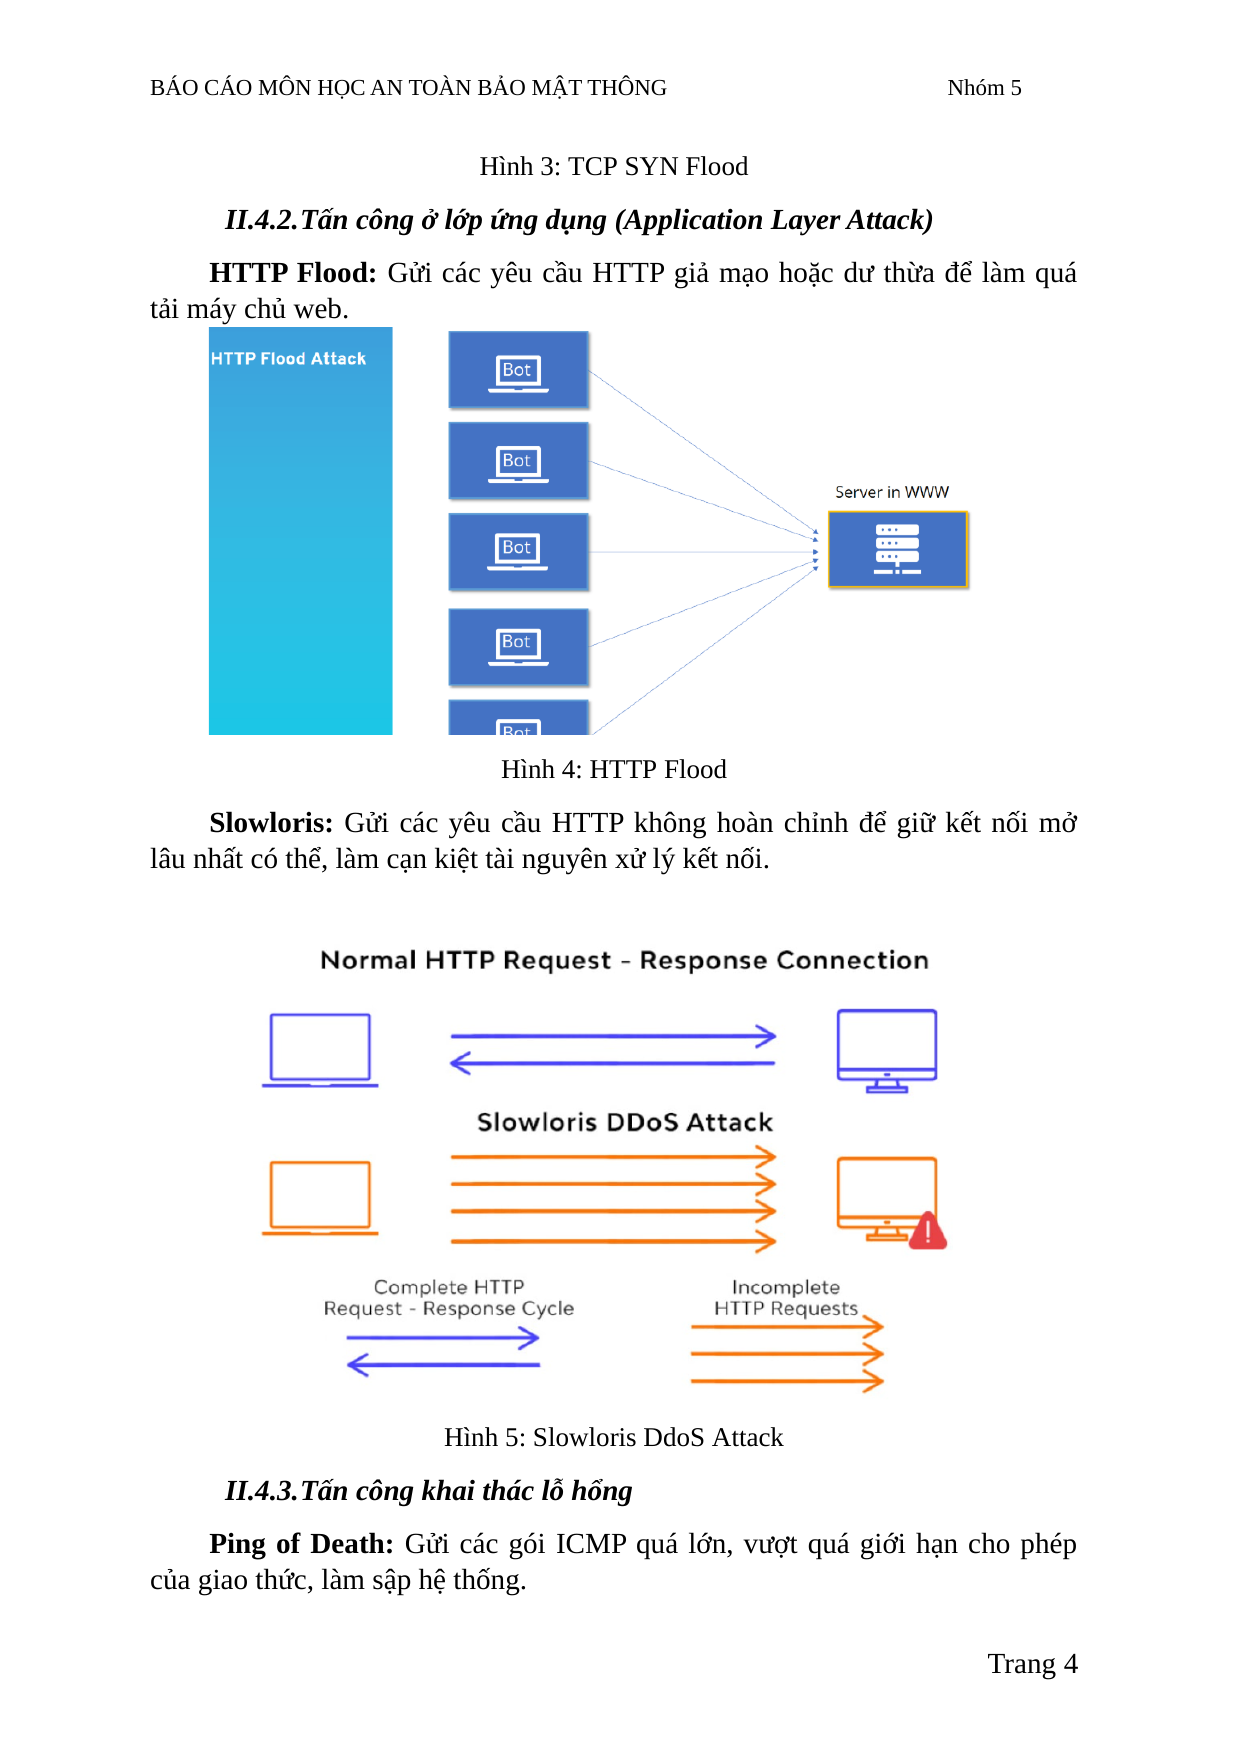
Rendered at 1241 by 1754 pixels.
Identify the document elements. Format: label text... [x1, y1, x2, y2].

text Hình 3: TCP SYN Flood [150, 150, 1078, 181]
text Tấn công ở lớp ứng dụng (Application Layer Attack) [225, 202, 1078, 236]
text HTTP Flood: Gửi các yêu cầu HTTP giả mạo hoặc dư thừa để làm quá tải máy chủ web. [150, 255, 1078, 324]
text Slowloris: Gửi các yêu cầu HTTP không hoàn chỉnh để giữ kết nối mở lâu nhất có thể, làm cạn kiệt tài nguyên xử lý kết nối. [150, 806, 1078, 875]
picture [208, 327, 1007, 735]
picture [236, 944, 984, 1403]
text Ping of Death: Gửi các gói ICMP quá lớn, vượt quá giới hạn cho phép của giao thức, làm sập hệ thống. [150, 1526, 1078, 1596]
text Tấn công khai thác lỗ hổng [225, 1473, 1078, 1507]
